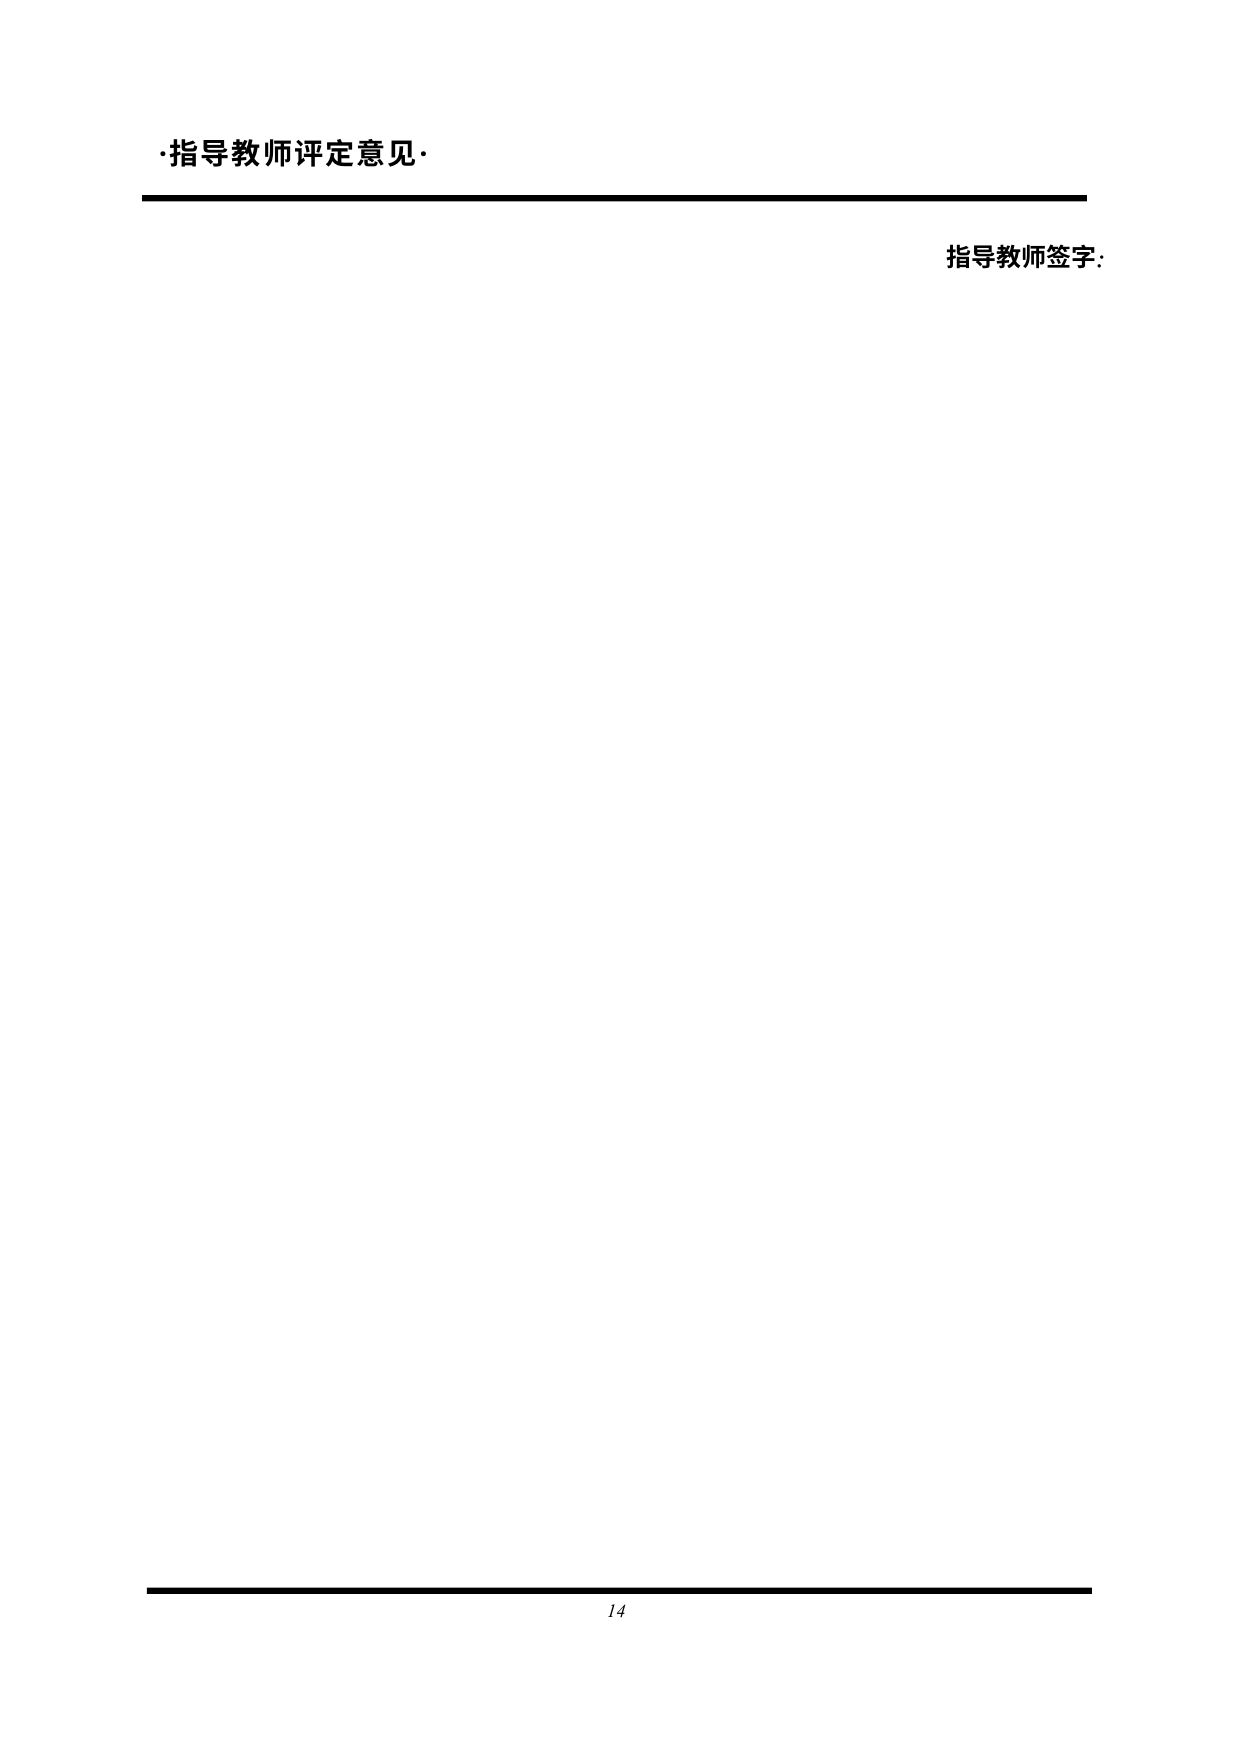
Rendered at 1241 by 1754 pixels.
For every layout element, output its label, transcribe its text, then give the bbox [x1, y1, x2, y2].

table_cell 指导教师签字: [160, 203, 1116, 287]
